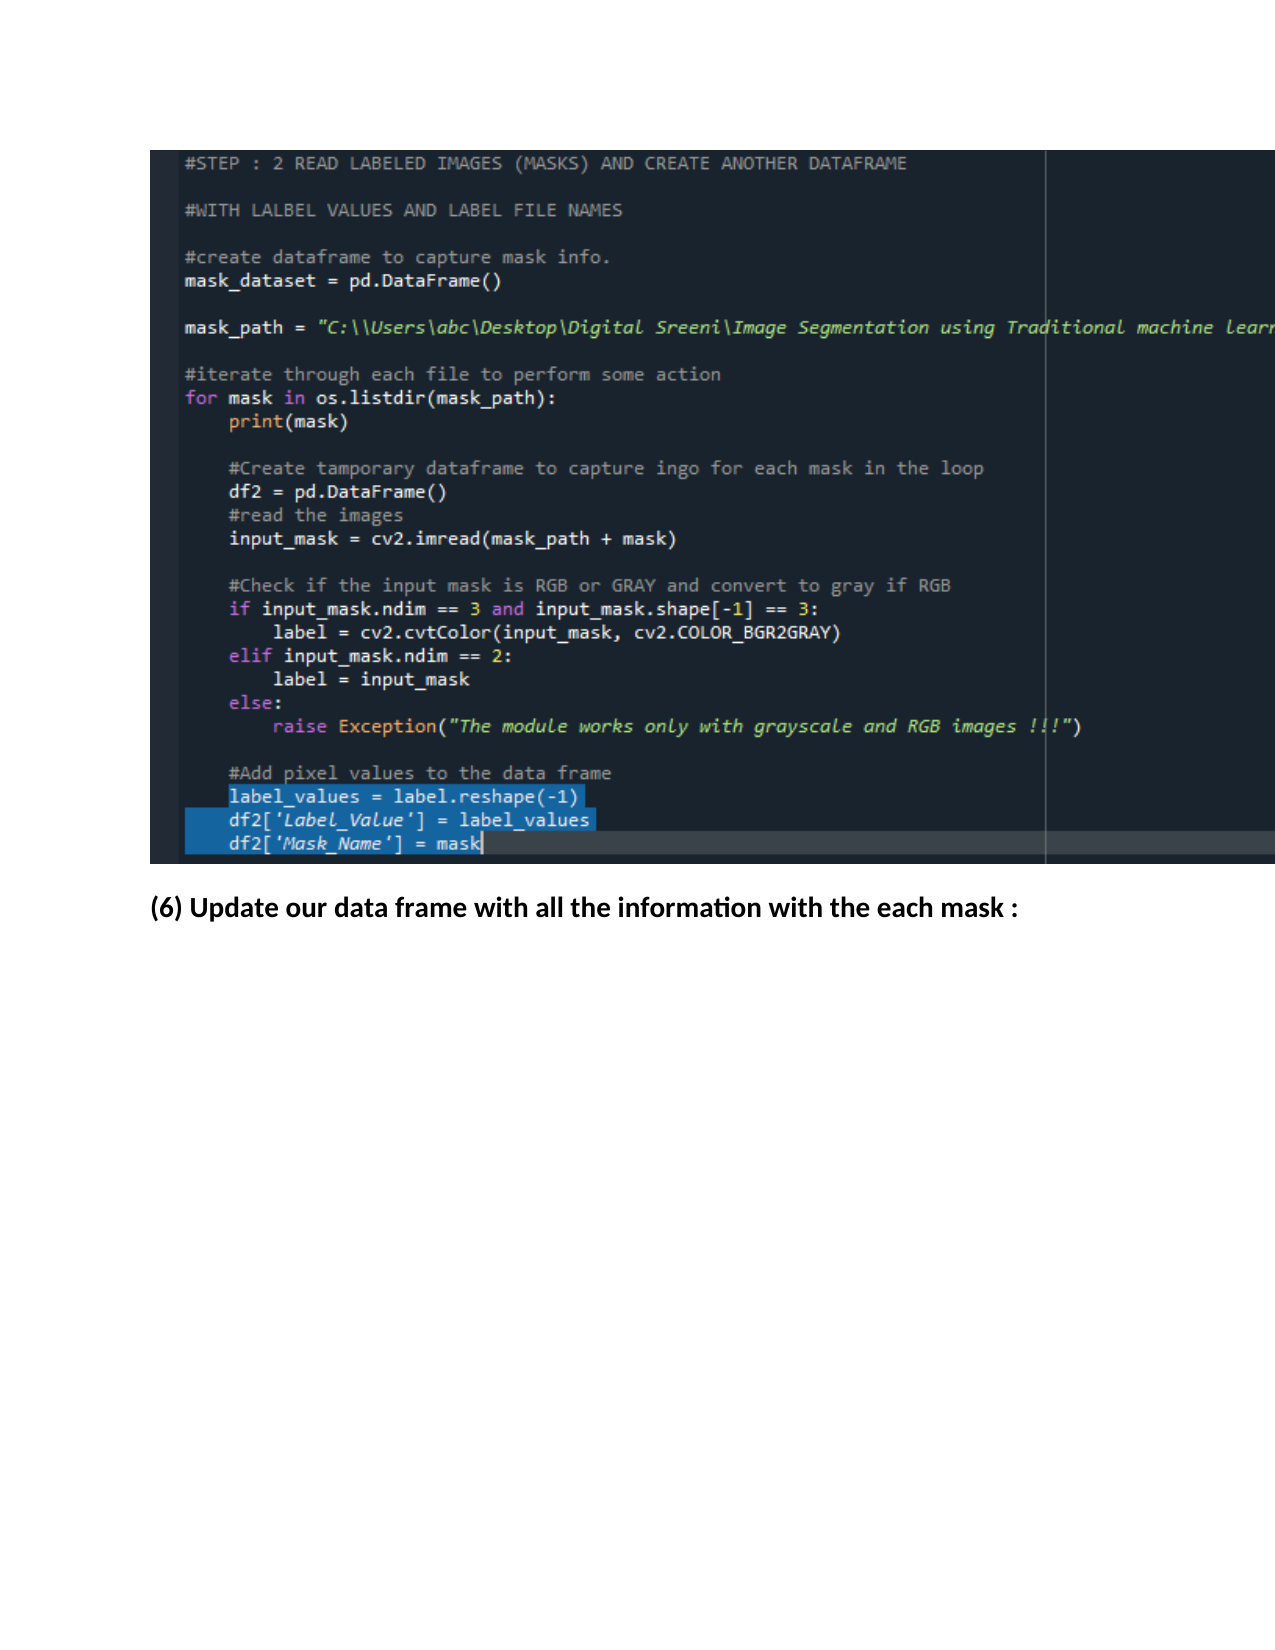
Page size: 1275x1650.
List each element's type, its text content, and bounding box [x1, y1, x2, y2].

text (6) Update our data frame with all the information with the each mask : [150, 889, 1125, 925]
picture [150, 150, 1275, 864]
